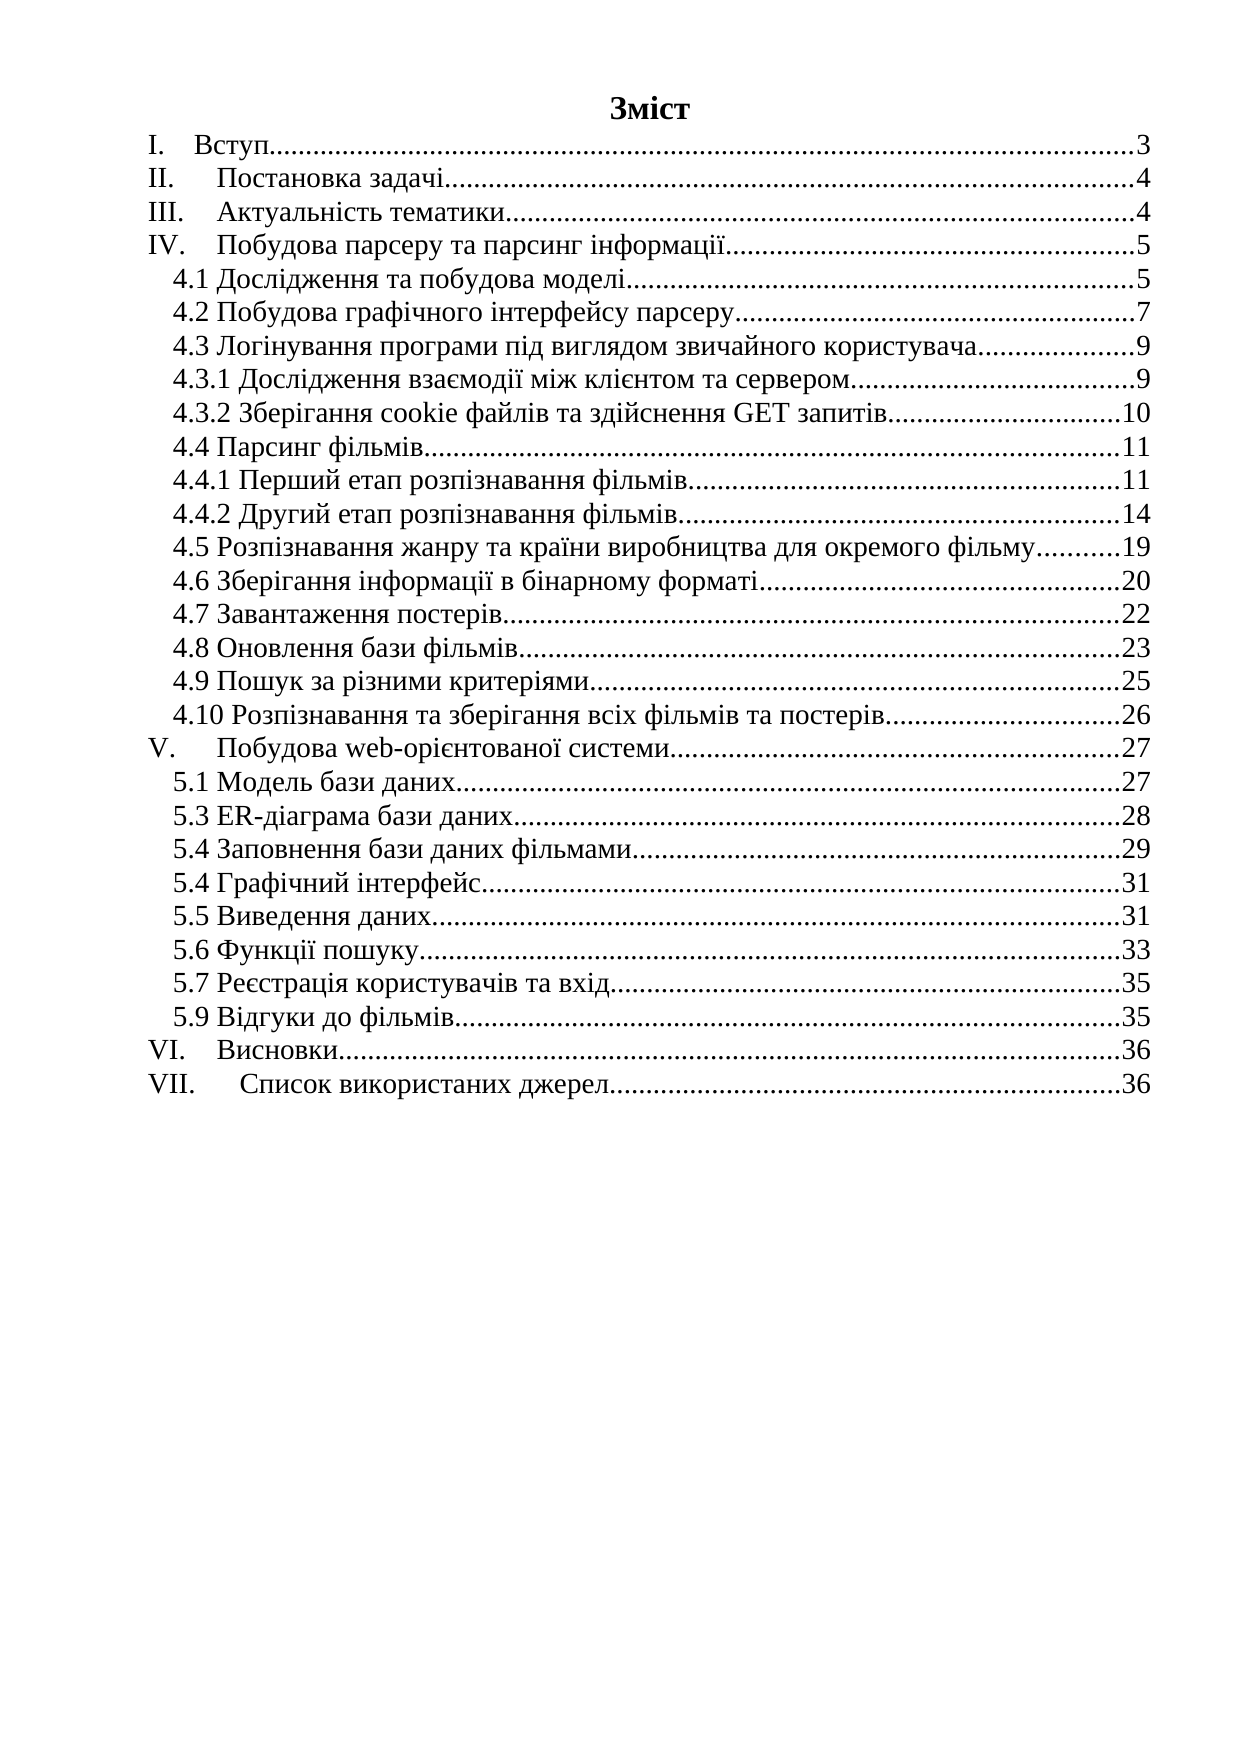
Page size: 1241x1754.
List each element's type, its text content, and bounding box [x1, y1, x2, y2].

text II. Постановка задачі 4 [148, 160, 1152, 194]
text 4.4 Парсинг фільмів 11 [173, 429, 1152, 462]
text 4.2 Побудова графічного інтерфейсу парсеру 7 [173, 294, 1152, 328]
text 4.7 Завантаження постерів 22 [173, 596, 1152, 630]
text 4.5 Розпізнавання жанру та країни виробництва для окремого фільму 19 [173, 529, 1152, 563]
text 5.5 Виведення даних 31 [173, 898, 1152, 932]
text 4.1 Дослідження та побудова моделі 5 [173, 261, 1152, 294]
text 4.3.1 Дослідження взаємодії між клієнтом та сервером 9 [173, 362, 1152, 395]
text IV. Побудова парсеру та парсинг інформації 5 [148, 227, 1152, 261]
text 4.4.2 Другий етап розпізнавання фільмів 14 [173, 496, 1152, 529]
text V. Побудова web-орієнтованої системи 27 [148, 731, 1152, 764]
text 5.6 Функції пошуку 33 [173, 932, 1152, 965]
text 4.9 Пошук за різними критеріями 25 [173, 663, 1152, 697]
text 4.4.1 Перший етап розпізнавання фільмів 11 [173, 462, 1152, 496]
text III. Актуальність тематики 4 [148, 194, 1152, 227]
text 4.10 Розпізнавання та зберігання всіх фільмів та постерів. 26 [173, 697, 1152, 731]
text VI. Висновки 36 [148, 1032, 1152, 1066]
text 4.3 Логінування програми під виглядом звичайного користувача 9 [173, 328, 1152, 362]
text I. Вступ 3 [148, 127, 1152, 160]
text VII. Список використаних джерел 36 [148, 1066, 1152, 1099]
text 4.3.2 Зберігання cookie файлів та здійснення GET запитів 10 [173, 395, 1152, 429]
text 5.4 Графічний інтерфейс 31 [173, 865, 1152, 898]
text 5.3 ER-діаграма бази даних 28 [173, 798, 1152, 831]
text 5.1 Модель бази даних 27 [173, 764, 1152, 798]
text Зміст [148, 88, 1152, 127]
text 4.6 Зберігання інформації в бінарному форматі 20 [173, 563, 1152, 596]
text 5.7 Реєстрація користувачів та вхід 35 [173, 965, 1152, 999]
text 5.4 Заповнення бази даних фільмами 29 [173, 831, 1152, 865]
text 5.9 Відгуки до фільмів 35 [173, 999, 1152, 1032]
text 4.8 Оновлення бази фільмів 23 [173, 630, 1152, 663]
